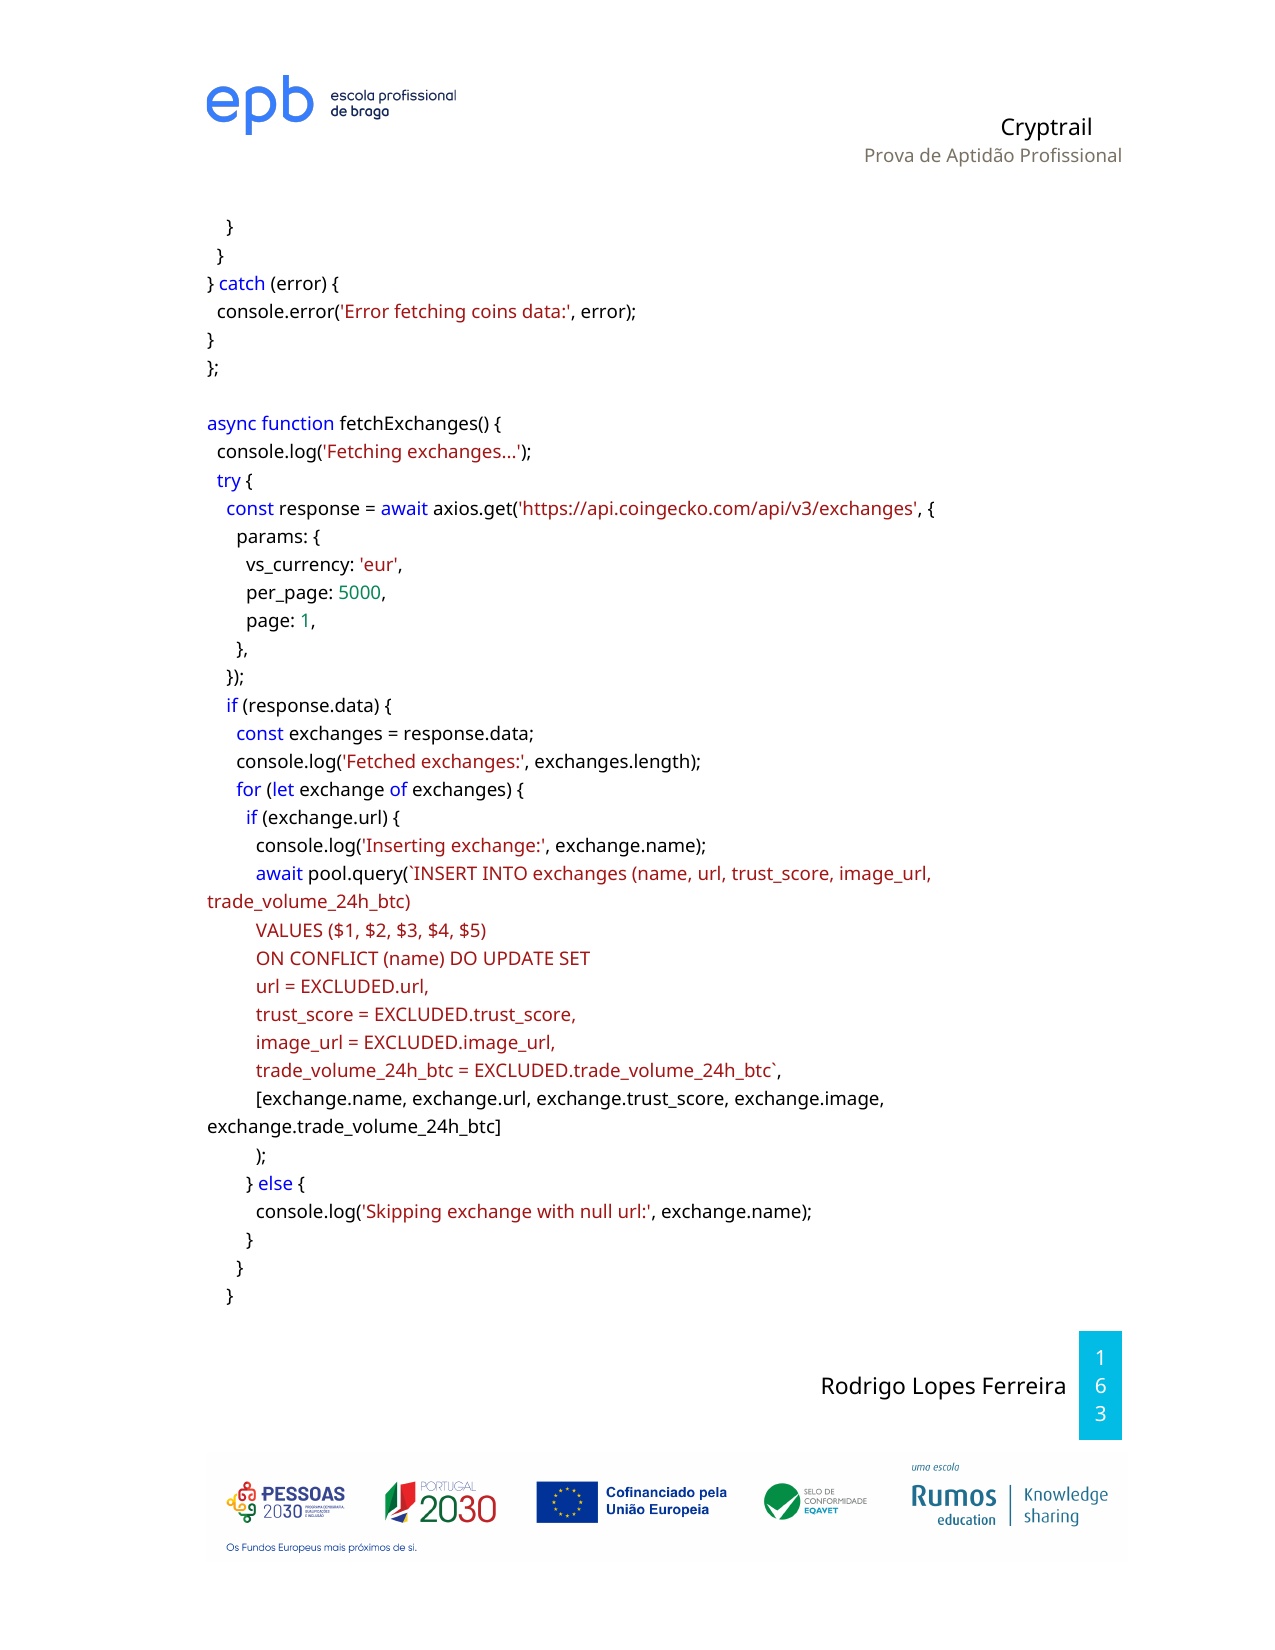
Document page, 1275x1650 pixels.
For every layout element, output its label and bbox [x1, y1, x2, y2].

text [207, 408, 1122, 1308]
picture [206, 1452, 1128, 1562]
picture [206, 75, 456, 135]
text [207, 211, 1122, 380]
